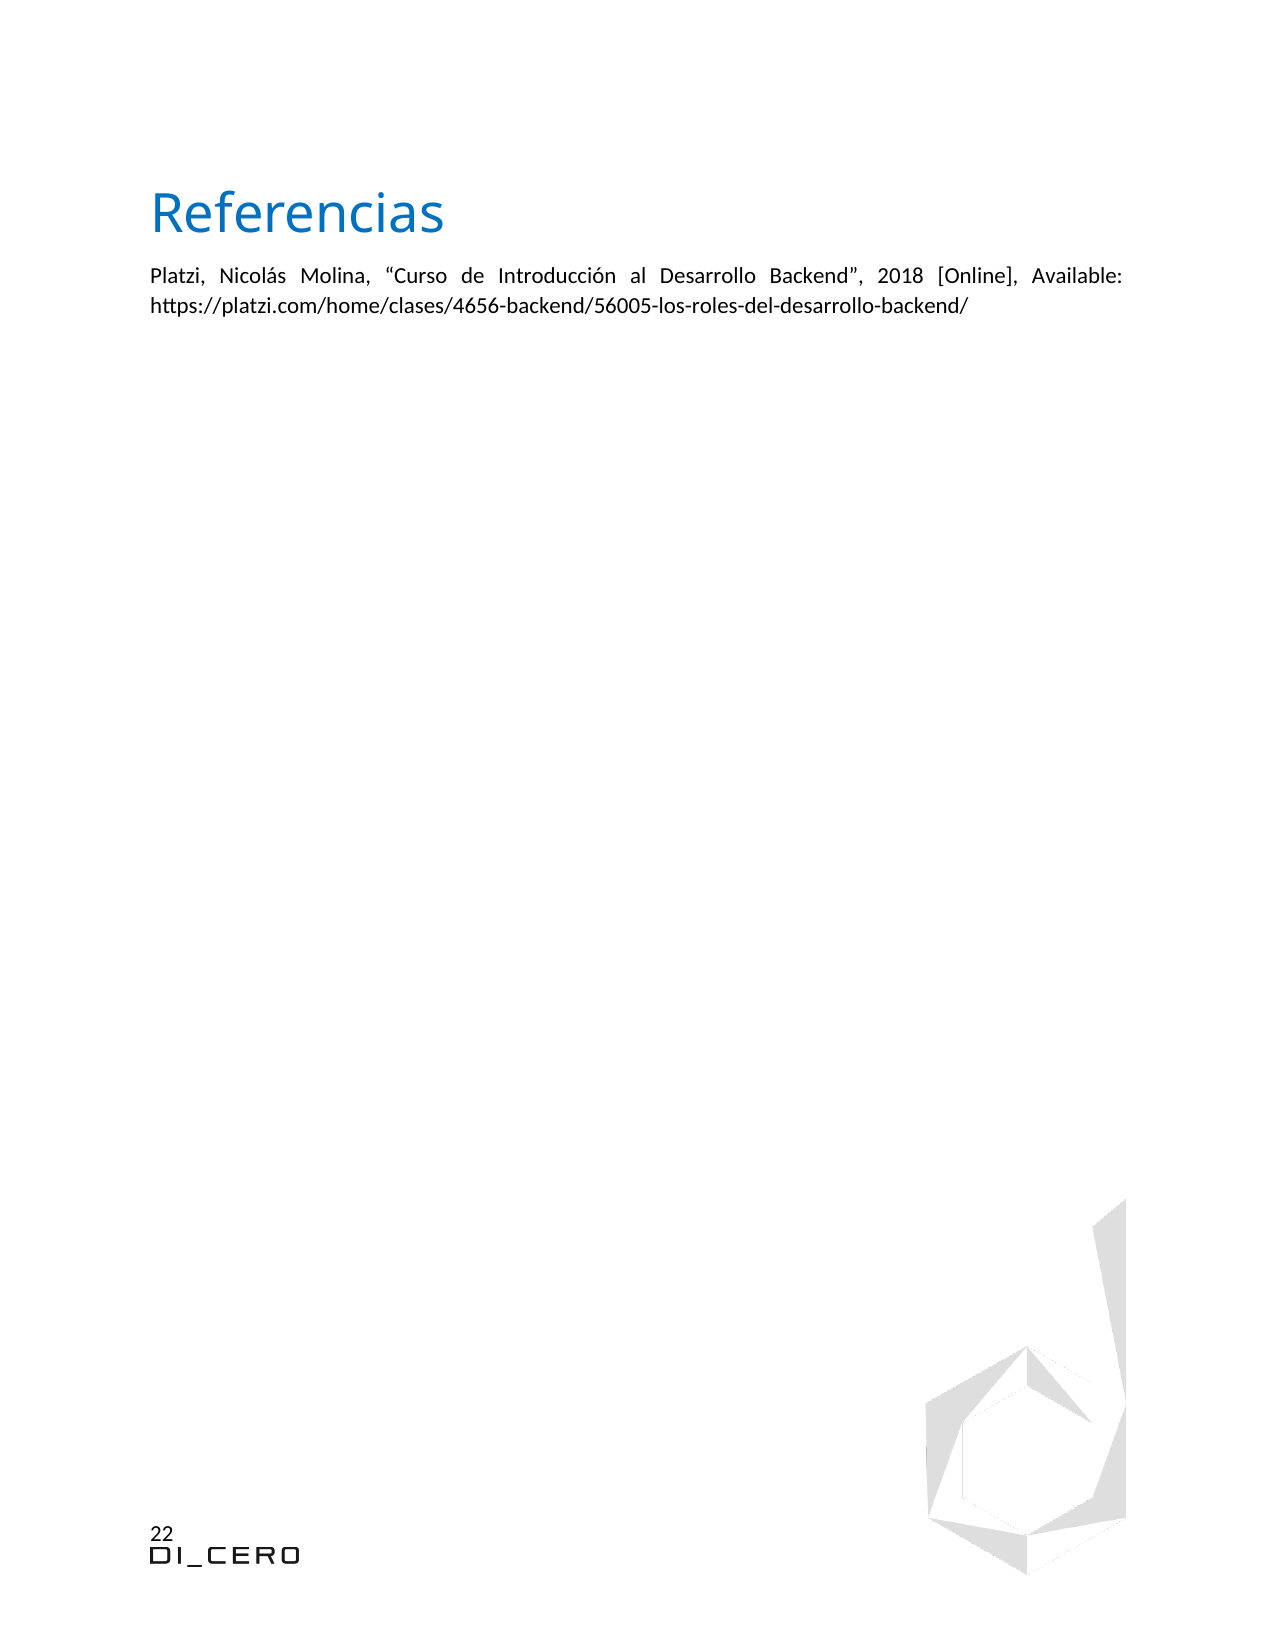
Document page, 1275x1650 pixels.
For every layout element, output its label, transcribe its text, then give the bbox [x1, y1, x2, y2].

subtitle Referencias [150, 175, 1125, 249]
picture [150, 1547, 299, 1567]
text Platzi, Nicolás Molina, “Curso de Introducción al Desarrollo Backend”, 2018 [Online], Available: https://platzi.com/home/clases/4656-backend/56005-los-roles-del-desarrollo-backend/ [150, 261, 1125, 319]
picture [925, 1198, 1126, 1575]
